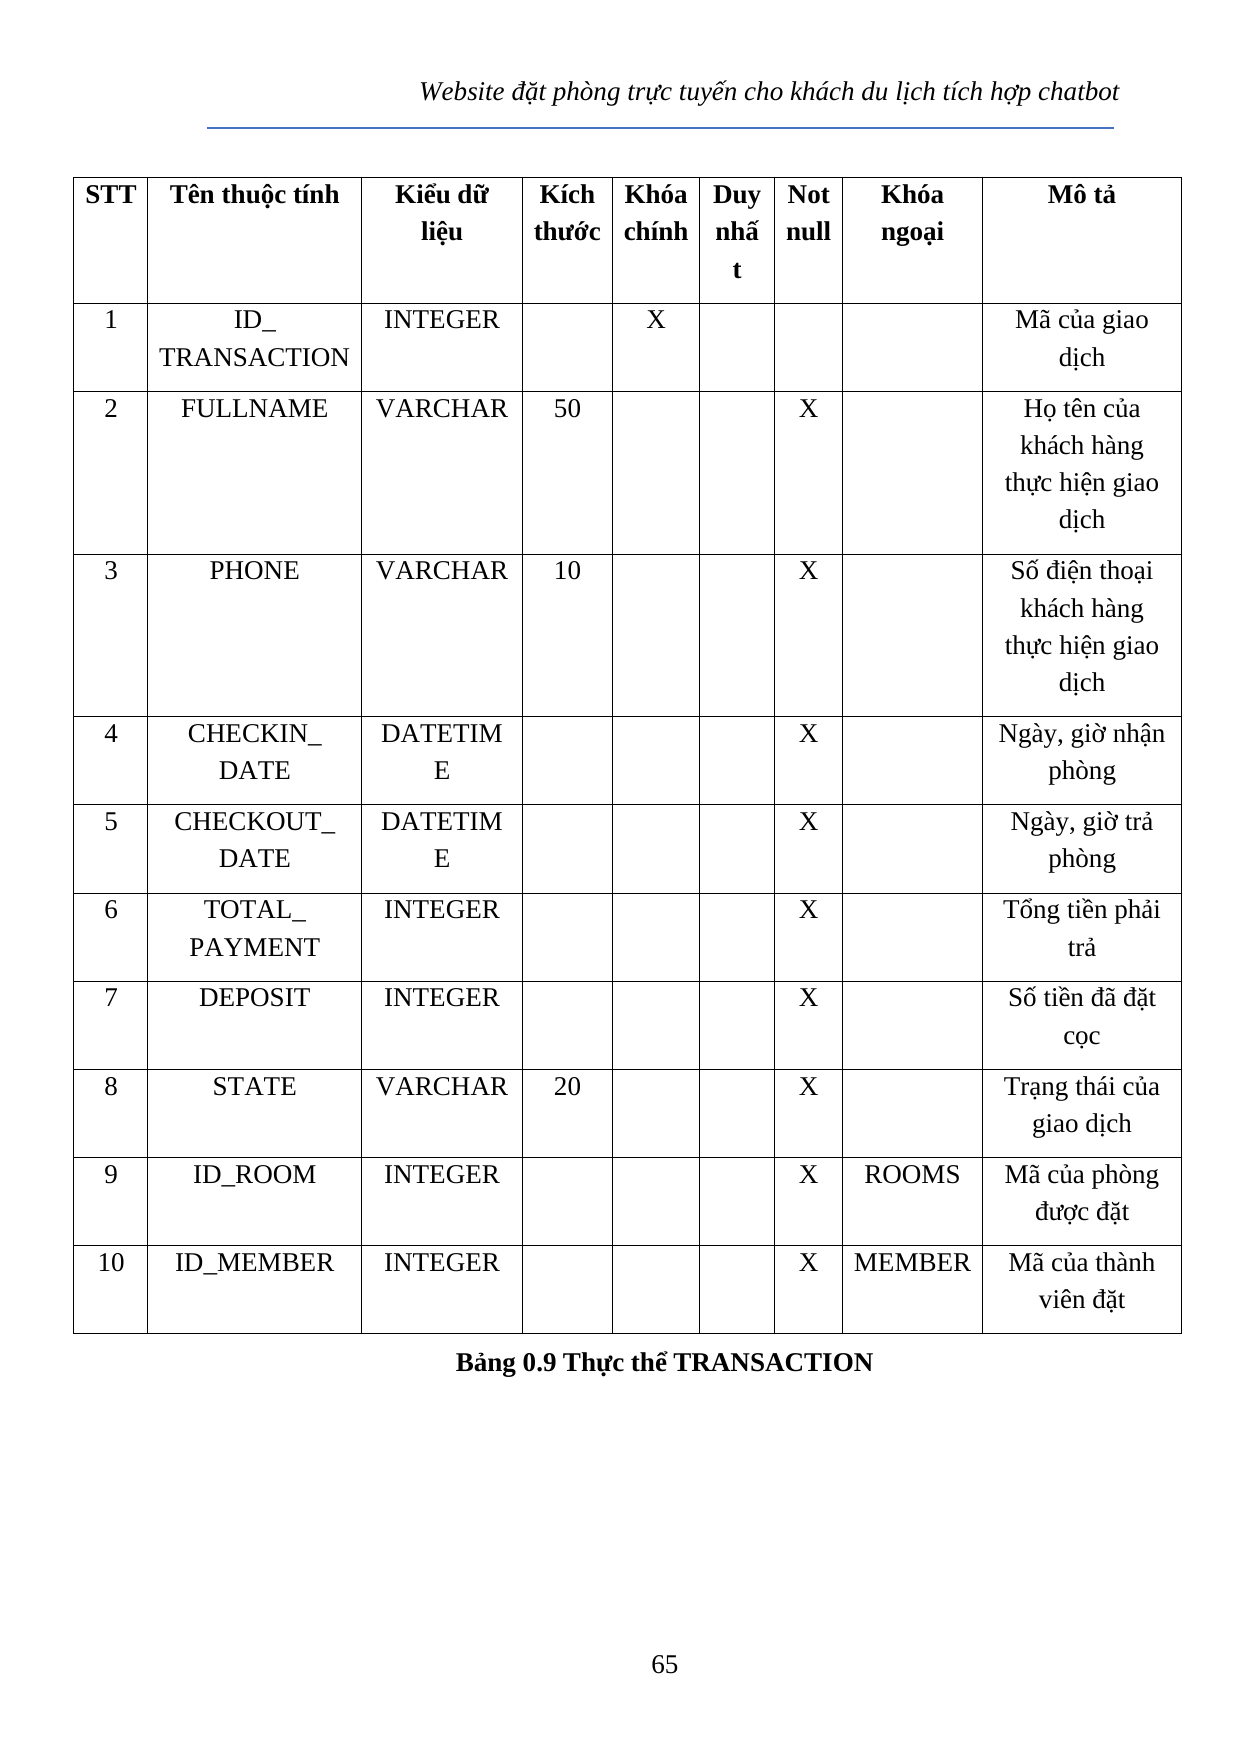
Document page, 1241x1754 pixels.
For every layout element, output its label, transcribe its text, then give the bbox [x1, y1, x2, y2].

table_cell 10 [523, 555, 612, 716]
table_cell [700, 392, 774, 553]
table_cell [700, 555, 774, 716]
table_cell Mã của phòng được đặt [983, 1158, 1181, 1245]
table_cell [613, 717, 699, 804]
table_cell TOTAL_ PAYMENT [148, 894, 361, 981]
table_cell ID_MEMBER [148, 1246, 361, 1333]
table_cell [843, 392, 982, 553]
table_cell INTEGER [362, 304, 522, 391]
table_cell X [775, 555, 842, 716]
table_cell Họ tên của khách hàng thực hiện giao dịch [983, 392, 1181, 553]
table_cell INTEGER [362, 982, 522, 1069]
table_header Khóa ngoại [843, 178, 982, 303]
table_cell [843, 894, 982, 981]
table_cell [775, 304, 842, 391]
table_header Mô tả [983, 178, 1181, 303]
table_cell Mã của giao dịch [983, 304, 1181, 391]
table_cell X [775, 1070, 842, 1157]
table_cell [700, 982, 774, 1069]
table_cell [523, 894, 612, 981]
table_cell ID_ROOM [148, 1158, 361, 1245]
table_cell [613, 894, 699, 981]
table_cell X [775, 717, 842, 804]
table_header Kích thước [523, 178, 612, 303]
table_cell [613, 982, 699, 1069]
table_cell INTEGER [362, 894, 522, 981]
table_cell ROOMS [843, 1158, 982, 1245]
table_header STT [74, 178, 147, 303]
table_cell [700, 1246, 774, 1333]
table_cell 4 [74, 717, 147, 804]
table_cell [523, 982, 612, 1069]
table_header Kiểu dữ liệu [362, 178, 522, 303]
table_cell STATE [148, 1070, 361, 1157]
table_cell [523, 1246, 612, 1333]
table_cell PHONE [148, 555, 361, 716]
table_cell [843, 304, 982, 391]
table_cell X [775, 1246, 842, 1333]
table_cell INTEGER [362, 1246, 522, 1333]
table_cell [843, 805, 982, 892]
table_cell Ngày, giờ trả phòng [983, 805, 1181, 892]
table_cell [700, 1158, 774, 1245]
table_cell [700, 717, 774, 804]
table_cell X [775, 392, 842, 553]
table_cell VARCHAR [362, 1070, 522, 1157]
table_cell 20 [523, 1070, 612, 1157]
table_header Not null [775, 178, 842, 303]
table_header Tên thuộc tính [148, 178, 361, 303]
table_cell VARCHAR [362, 555, 522, 716]
table_cell 8 [74, 1070, 147, 1157]
table_cell 7 [74, 982, 147, 1069]
table_cell X [775, 982, 842, 1069]
table_cell [700, 805, 774, 892]
table_cell [843, 1070, 982, 1157]
table_cell 3 [74, 555, 147, 716]
table_cell [700, 1070, 774, 1157]
table_cell 1 [74, 304, 147, 391]
table_cell 10 [74, 1246, 147, 1333]
table_cell [613, 1070, 699, 1157]
table_cell DEPOSIT [148, 982, 361, 1069]
table_cell X [775, 894, 842, 981]
table_cell Ngày, giờ nhận phòng [983, 717, 1181, 804]
table_cell Trạng thái của giao dịch [983, 1070, 1181, 1157]
table_cell 5 [74, 805, 147, 892]
table_cell [523, 1158, 612, 1245]
table_cell 2 [74, 392, 147, 553]
table_header Khóa chính [613, 178, 699, 303]
table_cell [523, 717, 612, 804]
table_cell ID_ TRANSACTION [148, 304, 361, 391]
table_cell INTEGER [362, 1158, 522, 1245]
table_cell [700, 304, 774, 391]
table_cell [523, 805, 612, 892]
table_cell X [613, 304, 699, 391]
table_cell [613, 1158, 699, 1245]
table_cell X [775, 805, 842, 892]
table_cell [613, 805, 699, 892]
table_cell 50 [523, 392, 612, 553]
table_cell MEMBER [843, 1246, 982, 1333]
table_cell [613, 555, 699, 716]
table_cell 6 [74, 894, 147, 981]
table_cell Tổng tiền phải trả [983, 894, 1181, 981]
table_cell Mã của thành viên đặt [983, 1246, 1181, 1333]
table_cell DATETIME [362, 717, 522, 804]
table_cell [700, 894, 774, 981]
table_cell X [775, 1158, 842, 1245]
table_cell [843, 555, 982, 716]
table_header Duy nhất [700, 178, 774, 303]
table_cell [843, 717, 982, 804]
table_cell Số điện thoại khách hàng thực hiện giao dịch [983, 555, 1181, 716]
table_cell 9 [74, 1158, 147, 1245]
table_cell [613, 1246, 699, 1333]
table_cell FULLNAME [148, 392, 361, 553]
table_cell VARCHAR [362, 392, 522, 553]
table_cell [523, 304, 612, 391]
table_cell [613, 392, 699, 553]
table_cell CHECKIN_ DATE [148, 717, 361, 804]
table_cell Số tiền đã đặt cọc [983, 982, 1181, 1069]
table_cell CHECKOUT_ DATE [148, 805, 361, 892]
table_cell [843, 982, 982, 1069]
table_cell DATETIME [362, 805, 522, 892]
